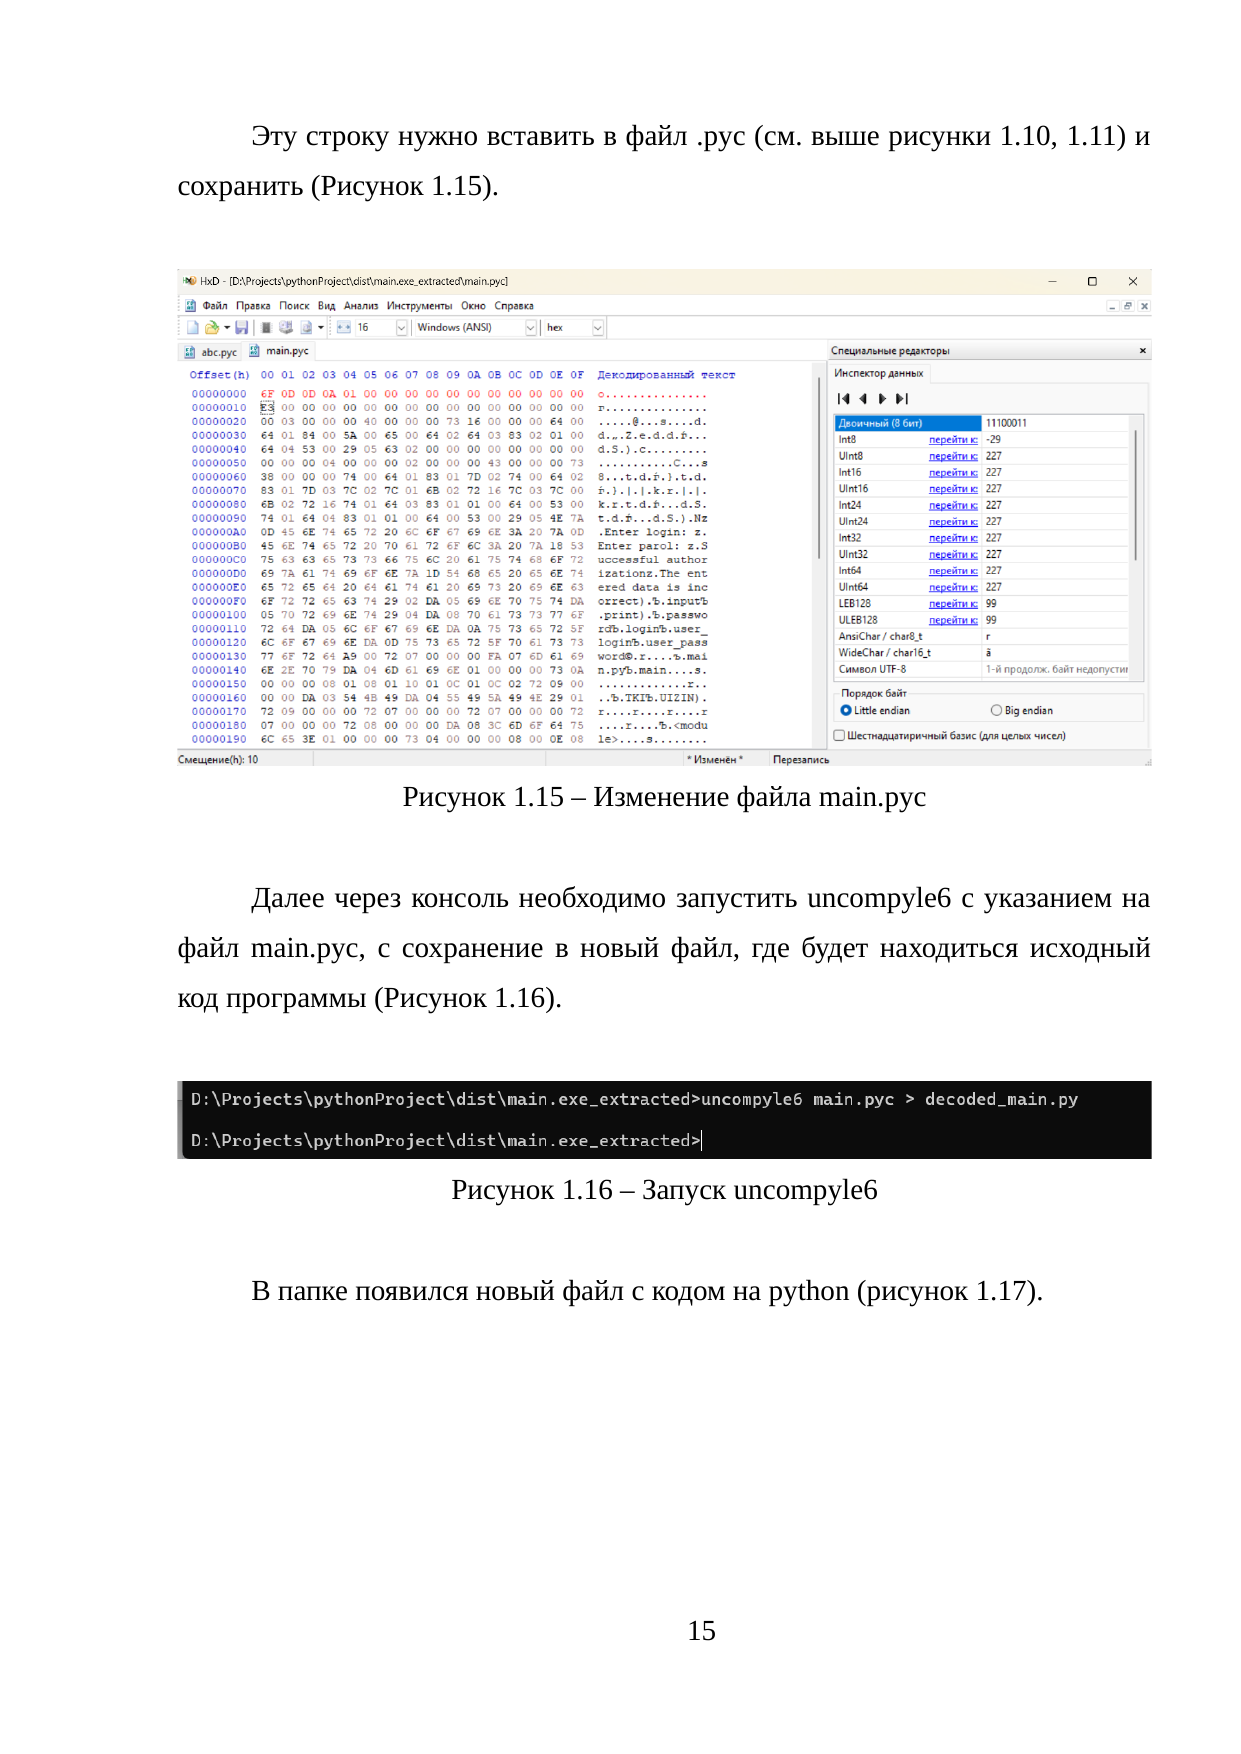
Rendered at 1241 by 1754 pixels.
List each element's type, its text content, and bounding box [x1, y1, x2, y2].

picture [177, 1081, 1152, 1159]
text Рисунок 1.15 – Изменение файла main.pyc [177, 779, 1152, 813]
text В папке появился новый файл с кодом на python (рисунок 1.17). [177, 1273, 1152, 1306]
text Эту строку нужно вставить в файл .pyc (см. выше рисунки 1.10, 1.11) и сохранить (Рисунок 1.15). [177, 118, 1152, 202]
text Далее через консоль необходимо запустить uncompyle6 с указанием на файл main.pyc, с сохранение в новый файл, где будет находиться исходный код программы (Рисунок 1.16). [177, 880, 1152, 1014]
text Рисунок 1.16 – Запуск uncompyle6 [177, 1172, 1152, 1206]
picture [177, 269, 1152, 766]
